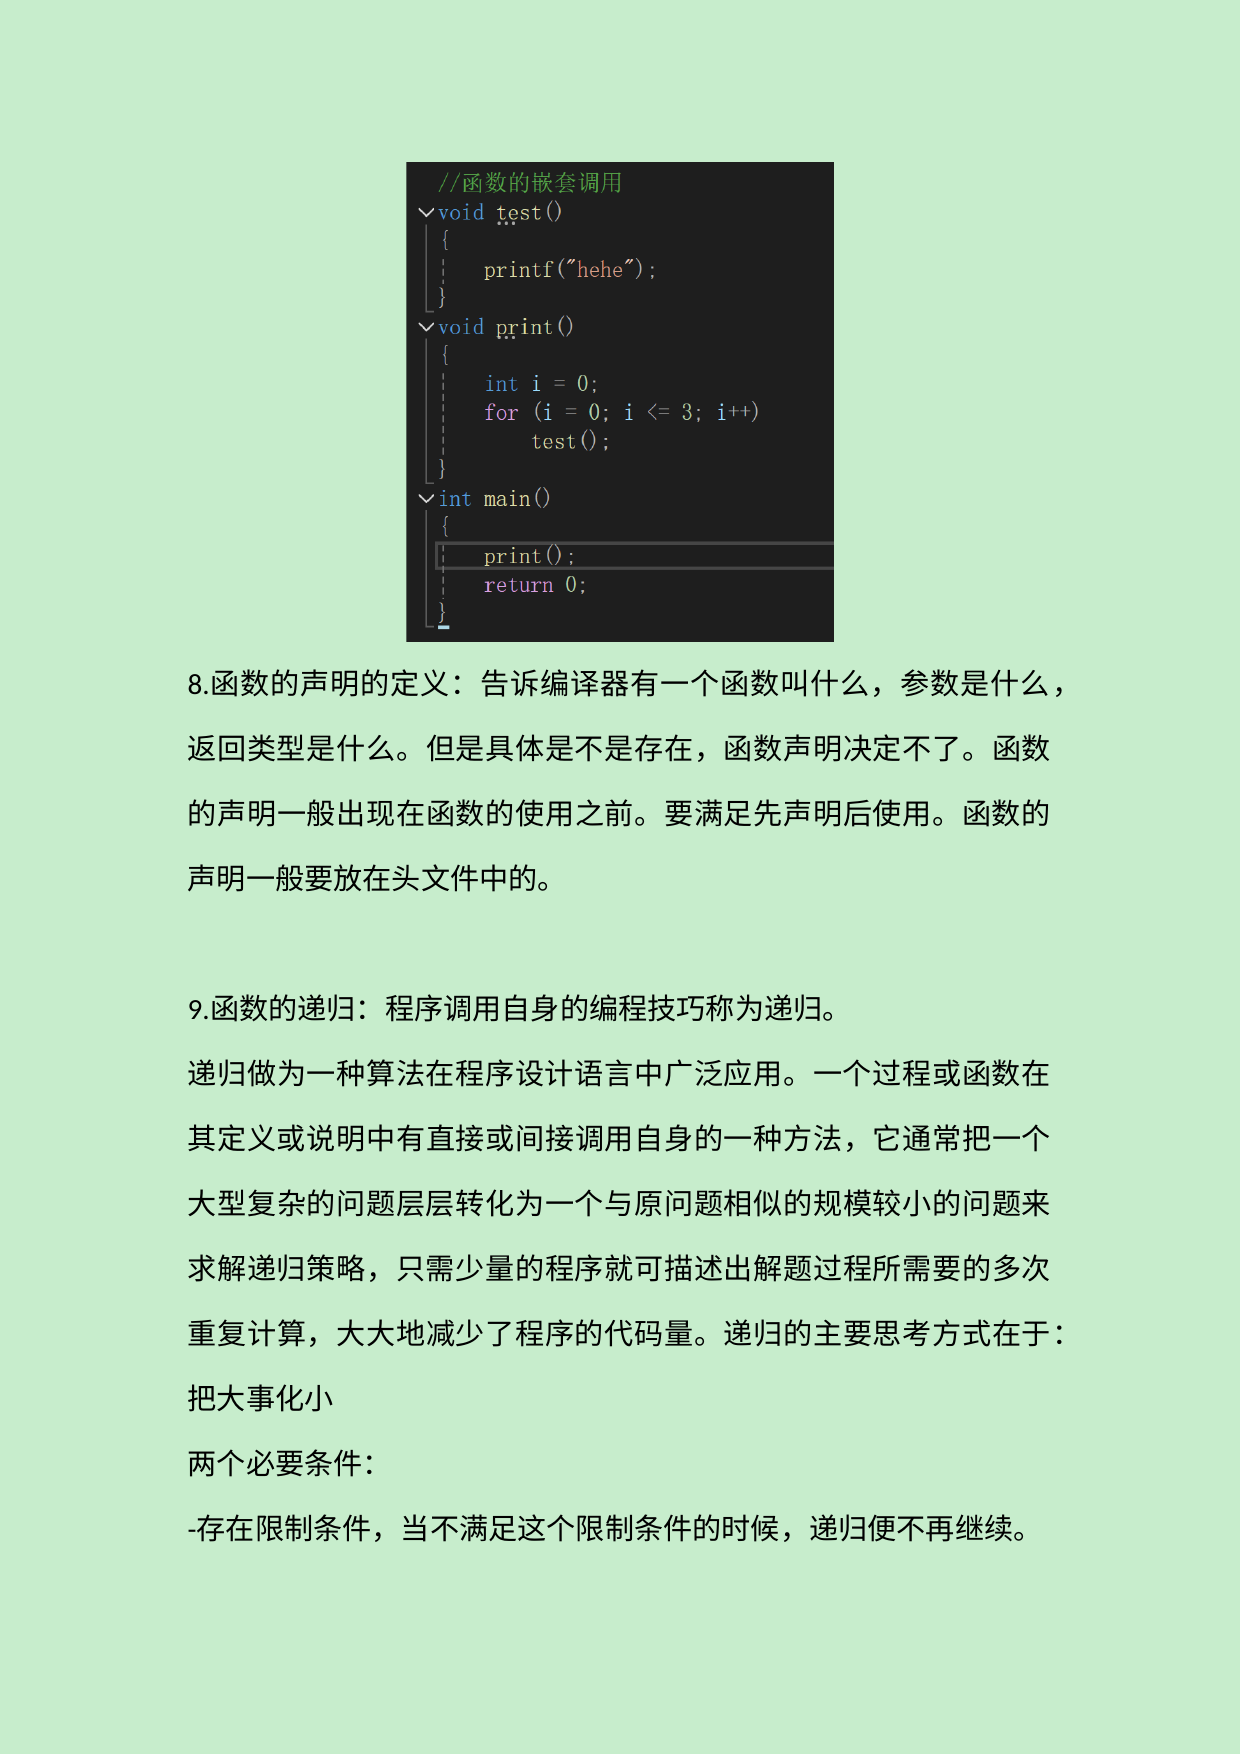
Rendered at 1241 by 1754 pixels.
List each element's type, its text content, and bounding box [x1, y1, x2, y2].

text 递归做为一种算法在程序设计语言中广泛应用。一个过程或函数在其定义或说明中有直接或间接调用自身的一种方法，它通常把一个大型复杂的问题层层转化为一个与原问题相似的规模较小的问题来求解递归策略，只需少量的程序就可描述出解题过程所需要的多次重复计算，大大地减少了程序的代码量。递归的主要思考方式在于：把大事化小 [187, 1039, 1053, 1429]
text -存在限制条件，当不满足这个限制条件的时候，递归便不再继续。 [187, 1494, 1053, 1559]
text 8.函数的声明的定义：告诉编译器有一个函数叫什么，参数是什么，返回类型是什么。但是具体是不是存在，函数声明决定不了。函数的声明一般出现在函数的使用之前。要满足先声明后使用。函数的声明一般要放在头文件中的。 [187, 649, 1053, 909]
text 9.函数的递归：程序调用自身的编程技巧称为递归。 [187, 974, 1053, 1039]
picture [406, 162, 834, 642]
text 两个必要条件： [187, 1429, 1053, 1494]
